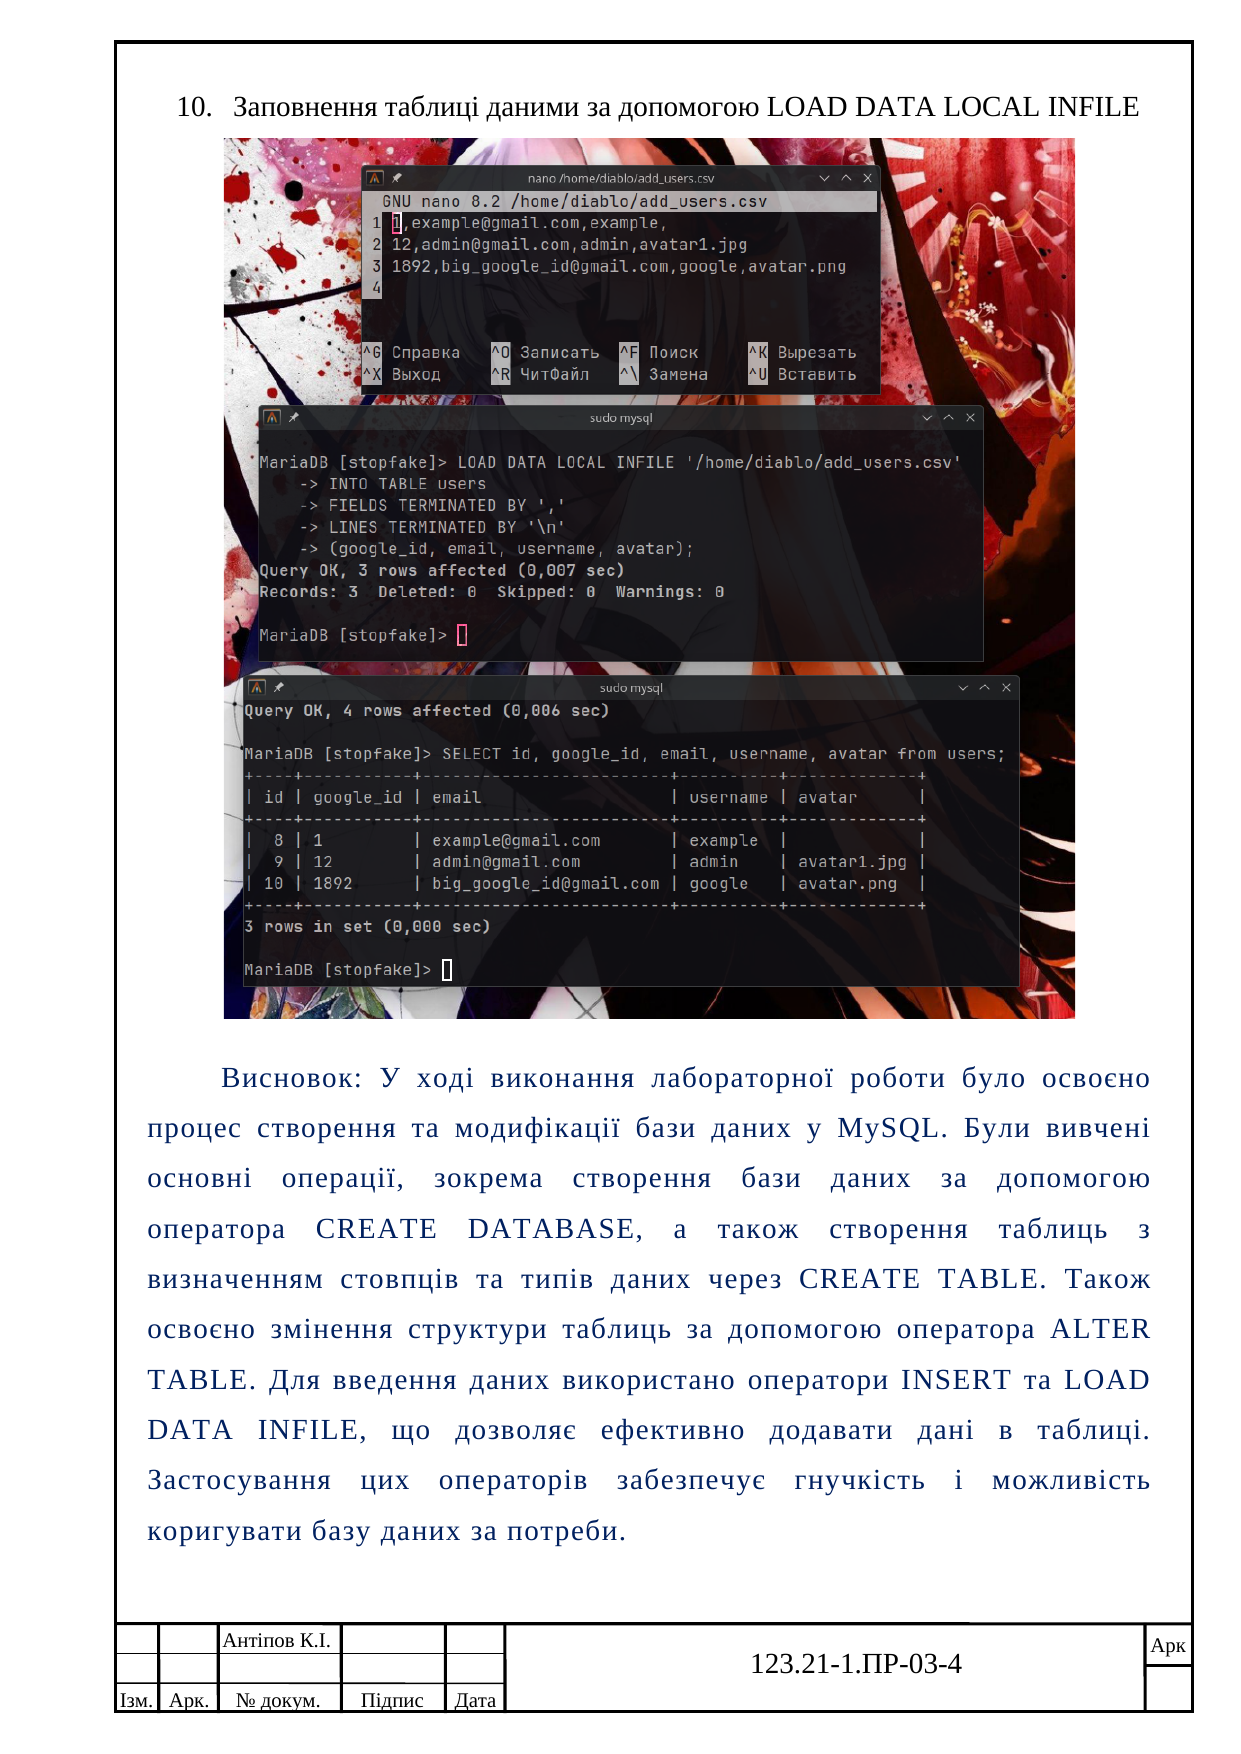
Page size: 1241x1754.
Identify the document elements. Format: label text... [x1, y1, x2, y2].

list Заповнення таблиці даними за допомогою LOAD DATA LOCAL INFILE [176, 89, 1152, 122]
picture [223, 138, 1075, 1019]
text Висновок: У ході виконання лабораторної роботи було освоєно процес створення та модифікації бази даних у MySQL. Були вивчені основні операції, зокрема створення бази даних за допомогою оператора CREATE DATABASE, а також створення таблиць з визначенням стовпців та типів даних через CREATE TABLE. Також освоєно змінення структури таблиць за допомогою оператора ALTER TABLE. Для введення даних використано оператори INSERT та LOAD DATA INFILE, що дозволяє ефективно додавати дані в таблиці. Застосування цих операторів забезпечує гнучкість і можливість коригувати базу даних за потреби. [147, 1060, 1152, 1546]
